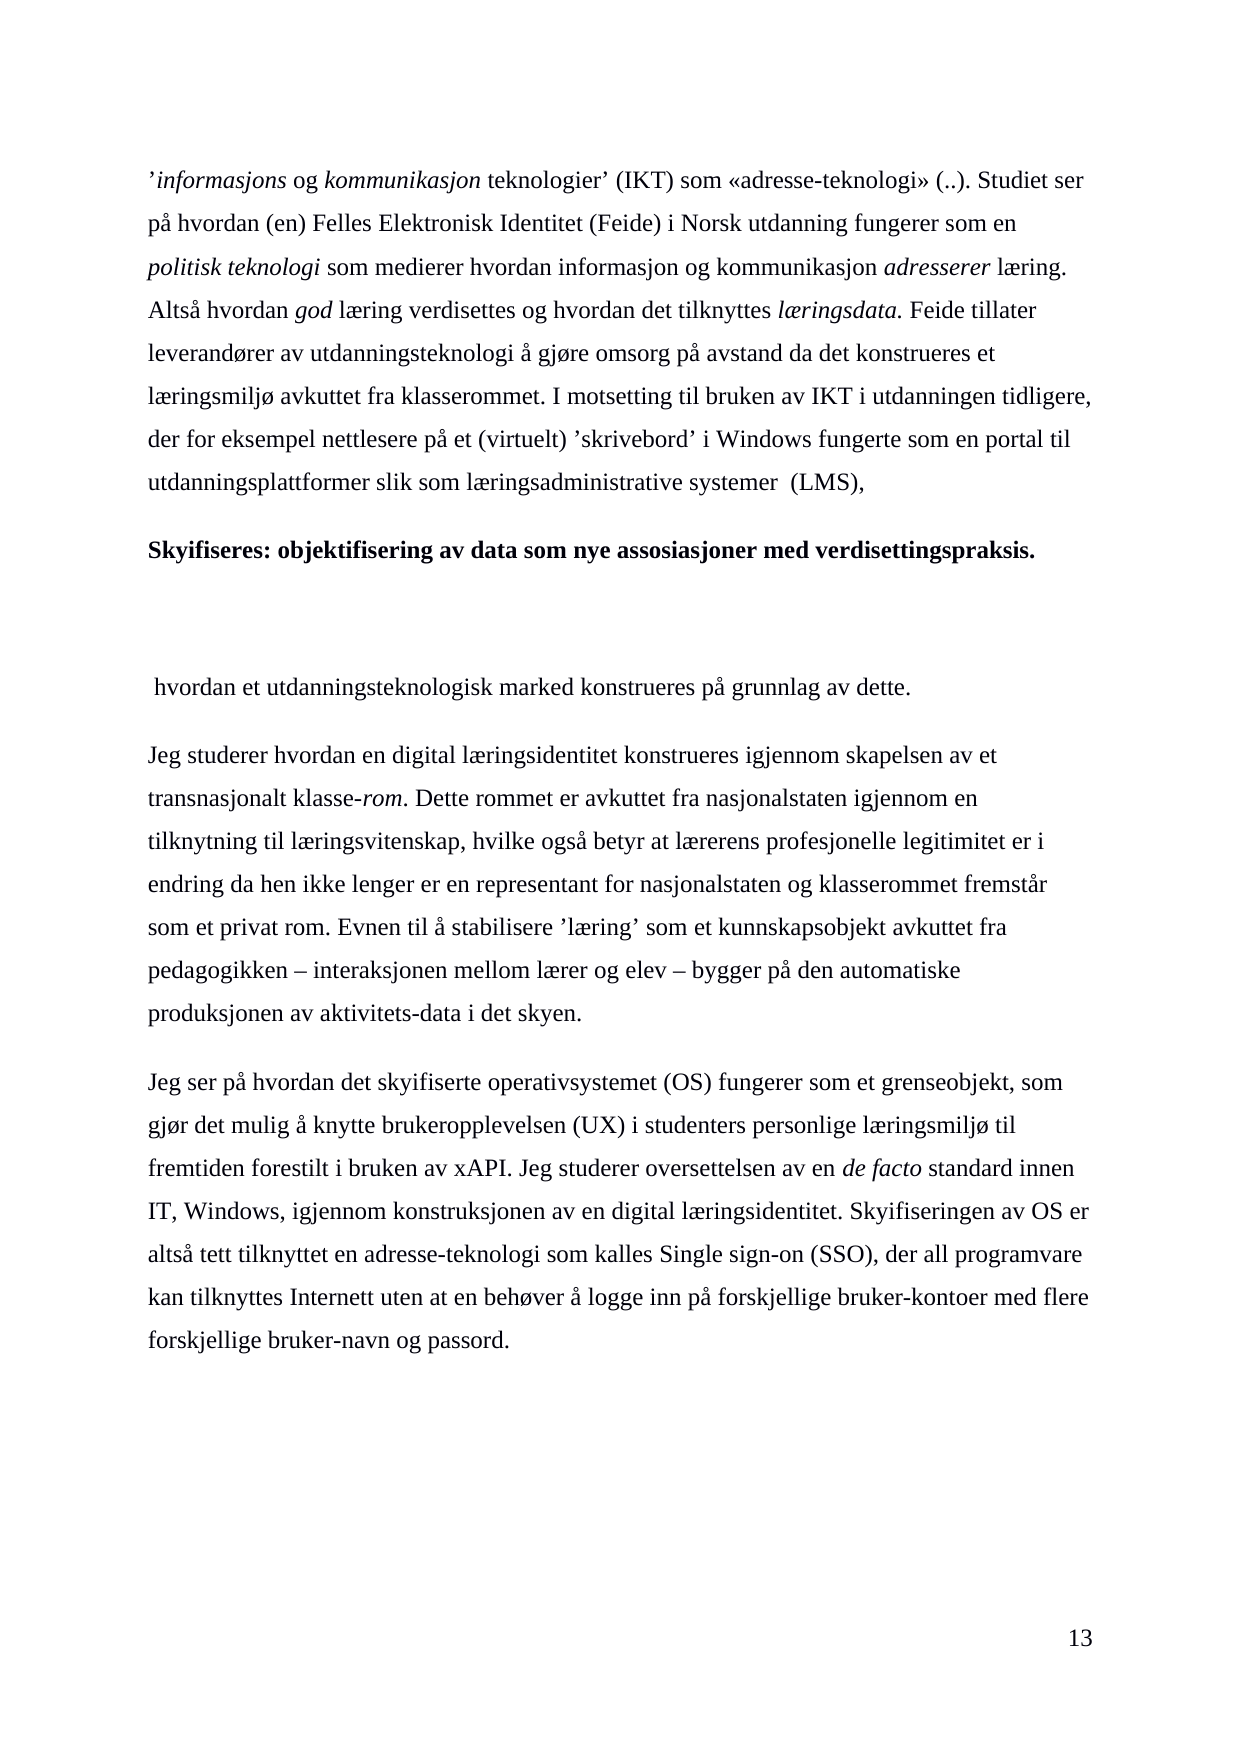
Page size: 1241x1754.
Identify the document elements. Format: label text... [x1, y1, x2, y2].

text Skyifiseres: objektifisering av data som nye assosiasjoner med verdisettingspraksis. [148, 535, 1092, 564]
text hvordan et utdanningsteknologisk marked konstrueres på grunnlag av dette. [148, 672, 1092, 700]
text Jeg studerer hvordan en digital læringsidentitet konstrueres igjennom skapelsen av et transnasjonalt klasse-rom. Dette rommet er avkuttet fra nasjonalstaten igjennom en tilknytning til læringsvitenskap, hvilke også betyr at lærerens profesjonelle legitimitet er i endring da hen ikke lenger er en representant for nasjonalstaten og klasserommet fremstår som et privat rom. Evnen til å stabilisere ’læring’ som et kunnskapsobjekt avkuttet fra pedagogikken – interaksjonen mellom lærer og elev – bygger på den automatiske produksjonen av aktivitets-data i det skyen. [148, 740, 1092, 1027]
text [148, 165, 1092, 496]
text Jeg ser på hvordan det skyifiserte operativsystemet (OS) fungerer som et grenseobjekt, som gjør det mulig å knytte brukeropplevelsen (UX) i studenters personlige læringsmiljø til fremtiden forestilt i bruken av xAPI. Jeg studerer oversettelsen av en de facto standard innen IT, Windows, igjennom konstruksjonen av en digital læringsidentitet. Skyifiseringen av OS er altså tett tilknyttet en adresse-teknologi som kalles Single sign-on (SSO), der all programvare kan tilknyttes Internett uten at en behøver å logge inn på forskjellige bruker-kontoer med flere forskjellige bruker-navn og passord. [148, 1067, 1092, 1354]
